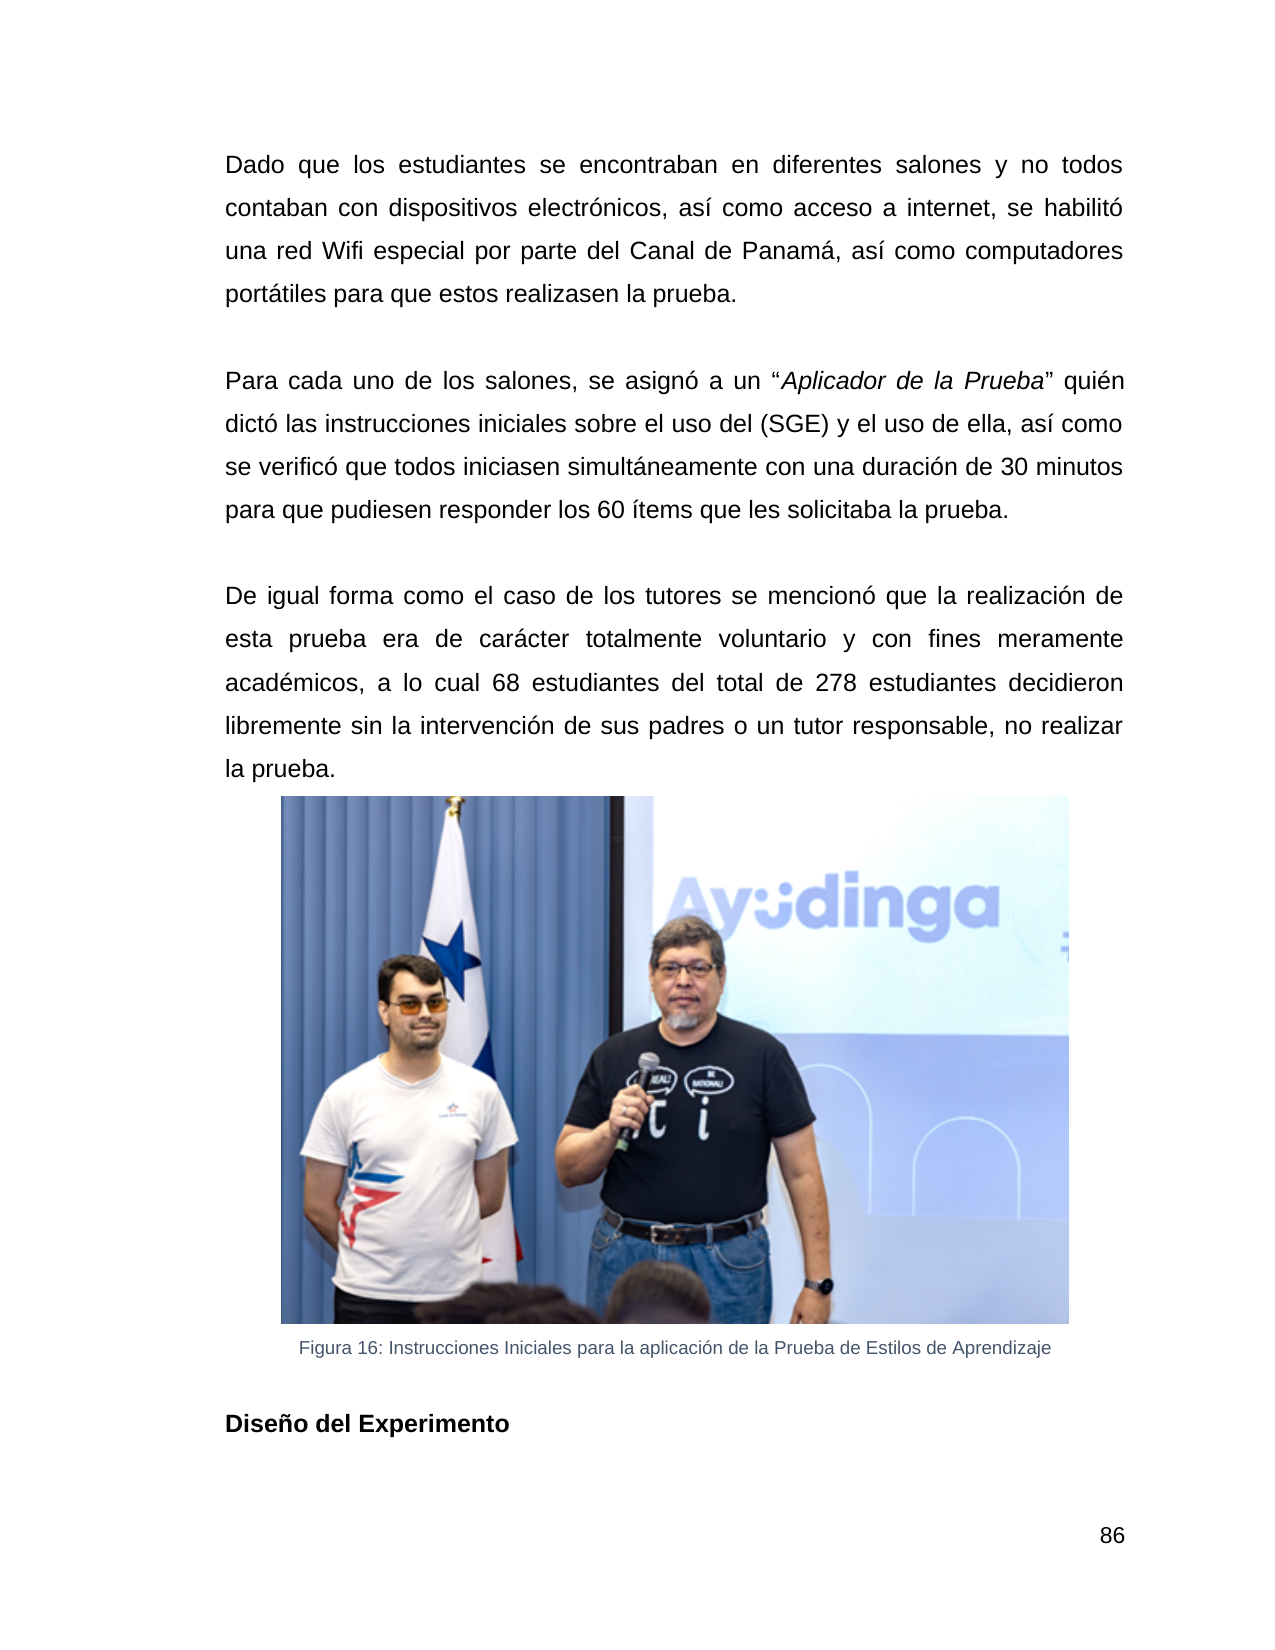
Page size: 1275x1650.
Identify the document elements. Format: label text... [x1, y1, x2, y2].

text Dado que los estudiantes se encontraban en diferentes salones y no todos contaban con dispositivos electrónicos, así como acceso a internet, se habilitó una red Wifi especial por parte del Canal de Panamá, así como computadores portátiles para que estos realizasen la prueba. [225, 150, 1125, 308]
text De igual forma como el caso de los tutores se mencionó que la realización de esta prueba era de carácter totalmente voluntario y con fines meramente académicos, a lo cual 68 estudiantes del total de 278 estudiantes decidieron libremente sin la intervención de sus padres o un tutor responsable, no realizar la prueba. [225, 581, 1125, 782]
text Figura 16: Instrucciones Iniciales para la aplicación de la Prueba de Estilos de Aprendizaje [225, 1336, 1125, 1358]
picture [281, 796, 1069, 1324]
text Para cada uno de los salones, se asignó a un “Aplicador de la Prueba” quién dictó las instrucciones iniciales sobre el uso del (SGE) y el uso de ella, así como se verificó que todos iniciasen simultáneamente con una duración de 30 minutos para que pudiesen responder los 60 ítems que les solicitaba la prueba. [225, 366, 1125, 524]
subtitle Diseño del Experimento [225, 1409, 1125, 1438]
